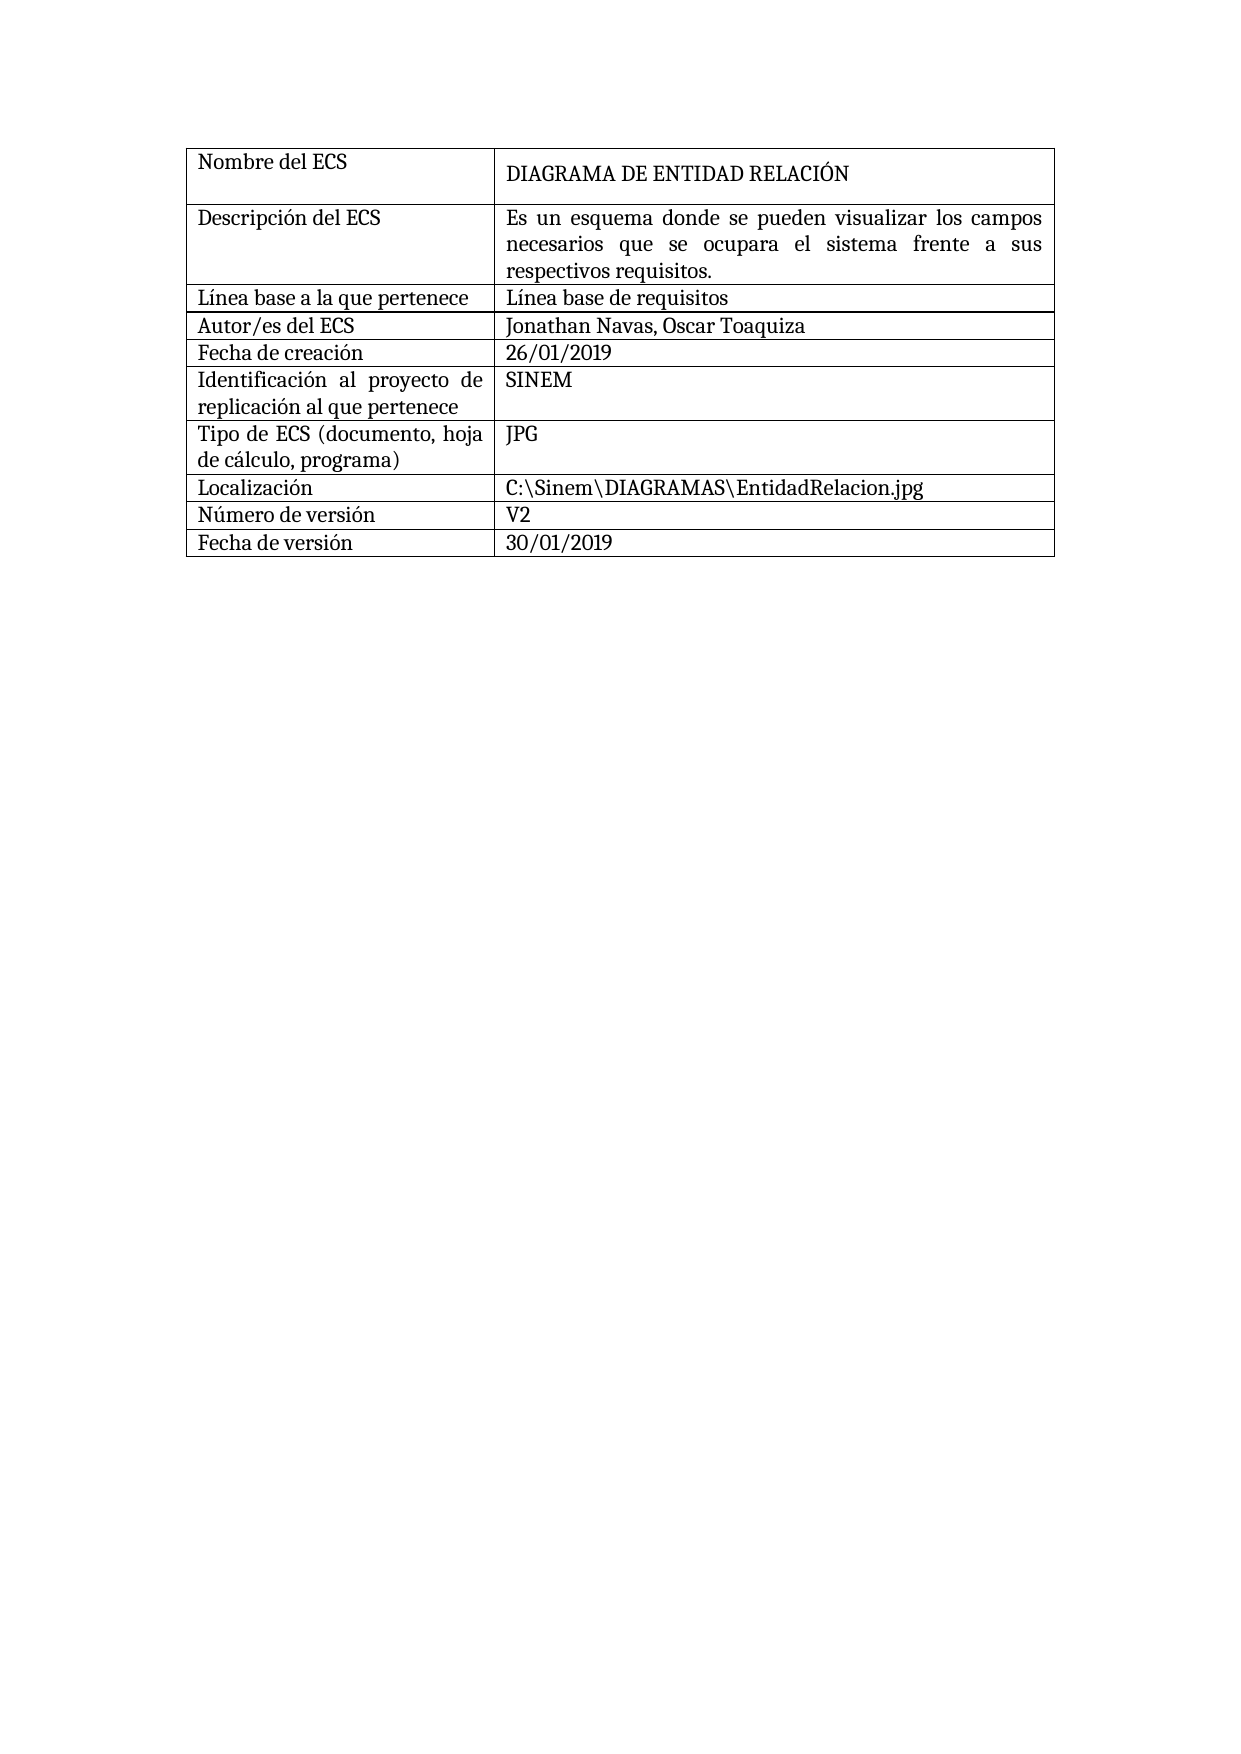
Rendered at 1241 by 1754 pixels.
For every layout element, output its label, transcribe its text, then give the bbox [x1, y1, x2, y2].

table_cell C:\Sinem\DIAGRAMAS\EntidadRelacion.jpg [495, 475, 1054, 501]
table_cell JPG [495, 421, 1054, 474]
table_cell 26/01/2019 [495, 340, 1054, 366]
table_cell Nombre del ECS [187, 149, 494, 204]
table_cell Es un esquema donde se pueden visualizar los campos necesarios que se ocupara el sistema frente a sus respectivos requisitos. [495, 205, 1054, 284]
table_cell Jonathan Navas, Oscar Toaquiza [495, 313, 1054, 339]
table_cell Número de versión [187, 502, 494, 528]
table_cell Identificación al proyecto de replicación al que pertenece [187, 367, 494, 420]
table_cell Tipo de ECS (documento, hoja de cálculo, programa) [187, 421, 494, 474]
table_cell Fecha de versión [187, 530, 494, 556]
table_cell Línea base de requisitos [495, 285, 1054, 311]
table_cell V2 [495, 502, 1054, 528]
table_cell Localización [187, 475, 494, 501]
table_cell Fecha de creación [187, 340, 494, 366]
table_cell SINEM [495, 367, 1054, 420]
table_cell Línea base a la que pertenece [187, 285, 494, 311]
table_cell 30/01/2019 [495, 530, 1054, 556]
table_cell Descripción del ECS [187, 205, 494, 284]
table_cell DIAGRAMA DE ENTIDAD RELACIÓN [495, 149, 1054, 204]
table_cell Autor/es del ECS [187, 313, 494, 339]
